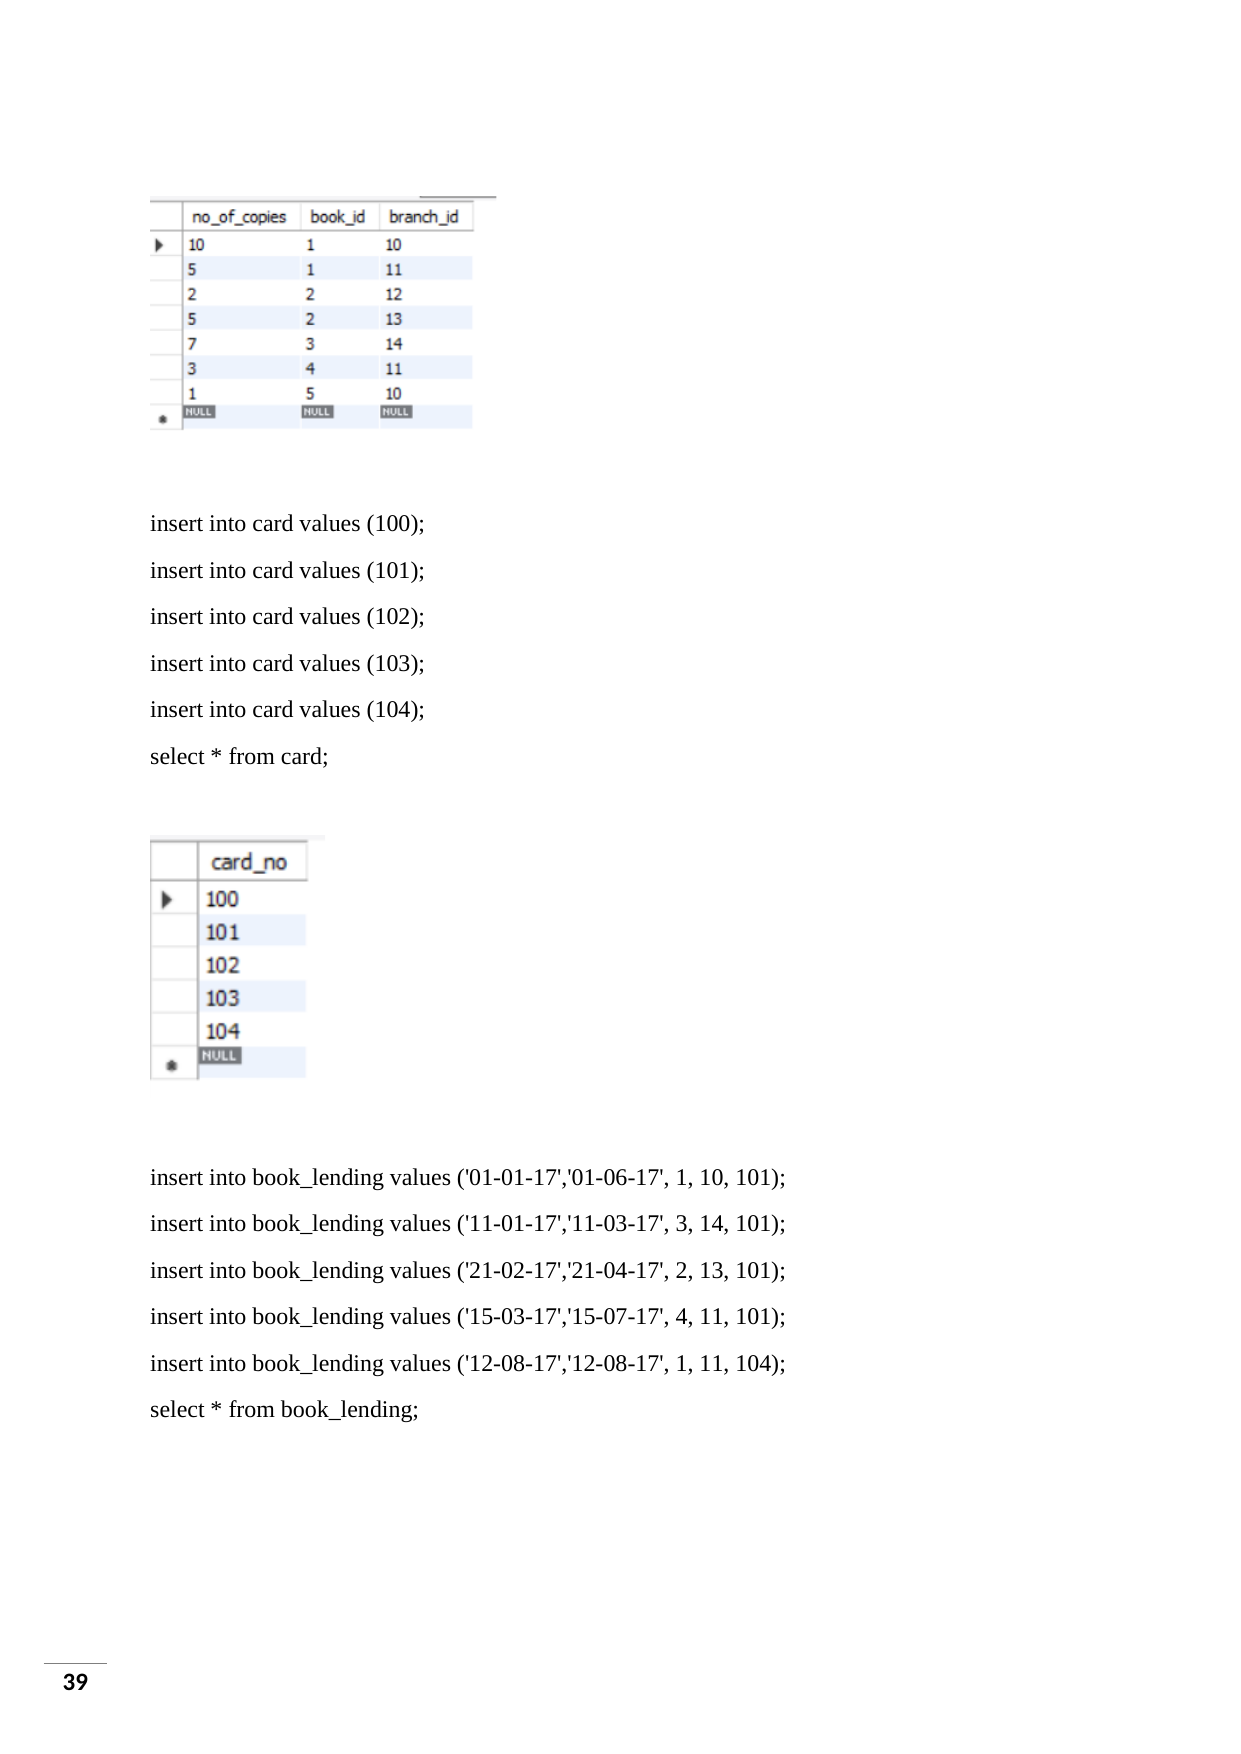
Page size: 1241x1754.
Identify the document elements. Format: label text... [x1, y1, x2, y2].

text insert into card values (100); [150, 509, 1090, 537]
picture [150, 196, 497, 445]
text insert into card values (104); [150, 695, 1090, 723]
text insert into book_lending values ('21-02-17','21-04-17', 2, 13, 101); [150, 1256, 1090, 1283]
text insert into book_lending values ('01-01-17','01-06-17', 1, 10, 101); [150, 1163, 1090, 1191]
text insert into book_lending values ('15-03-17','15-07-17', 4, 11, 101); [150, 1302, 1090, 1330]
text insert into card values (102); [150, 602, 1090, 630]
text insert into book_lending values ('12-08-17','12-08-17', 1, 11, 104); [150, 1349, 1090, 1376]
picture [150, 835, 325, 1098]
text insert into card values (101); [150, 556, 1090, 583]
text select * from book_lending; [150, 1395, 1090, 1423]
text select * from card; [150, 742, 1090, 769]
text insert into book_lending values ('11-01-17','11-03-17', 3, 14, 101); [150, 1209, 1090, 1237]
text insert into card values (103); [150, 649, 1090, 676]
